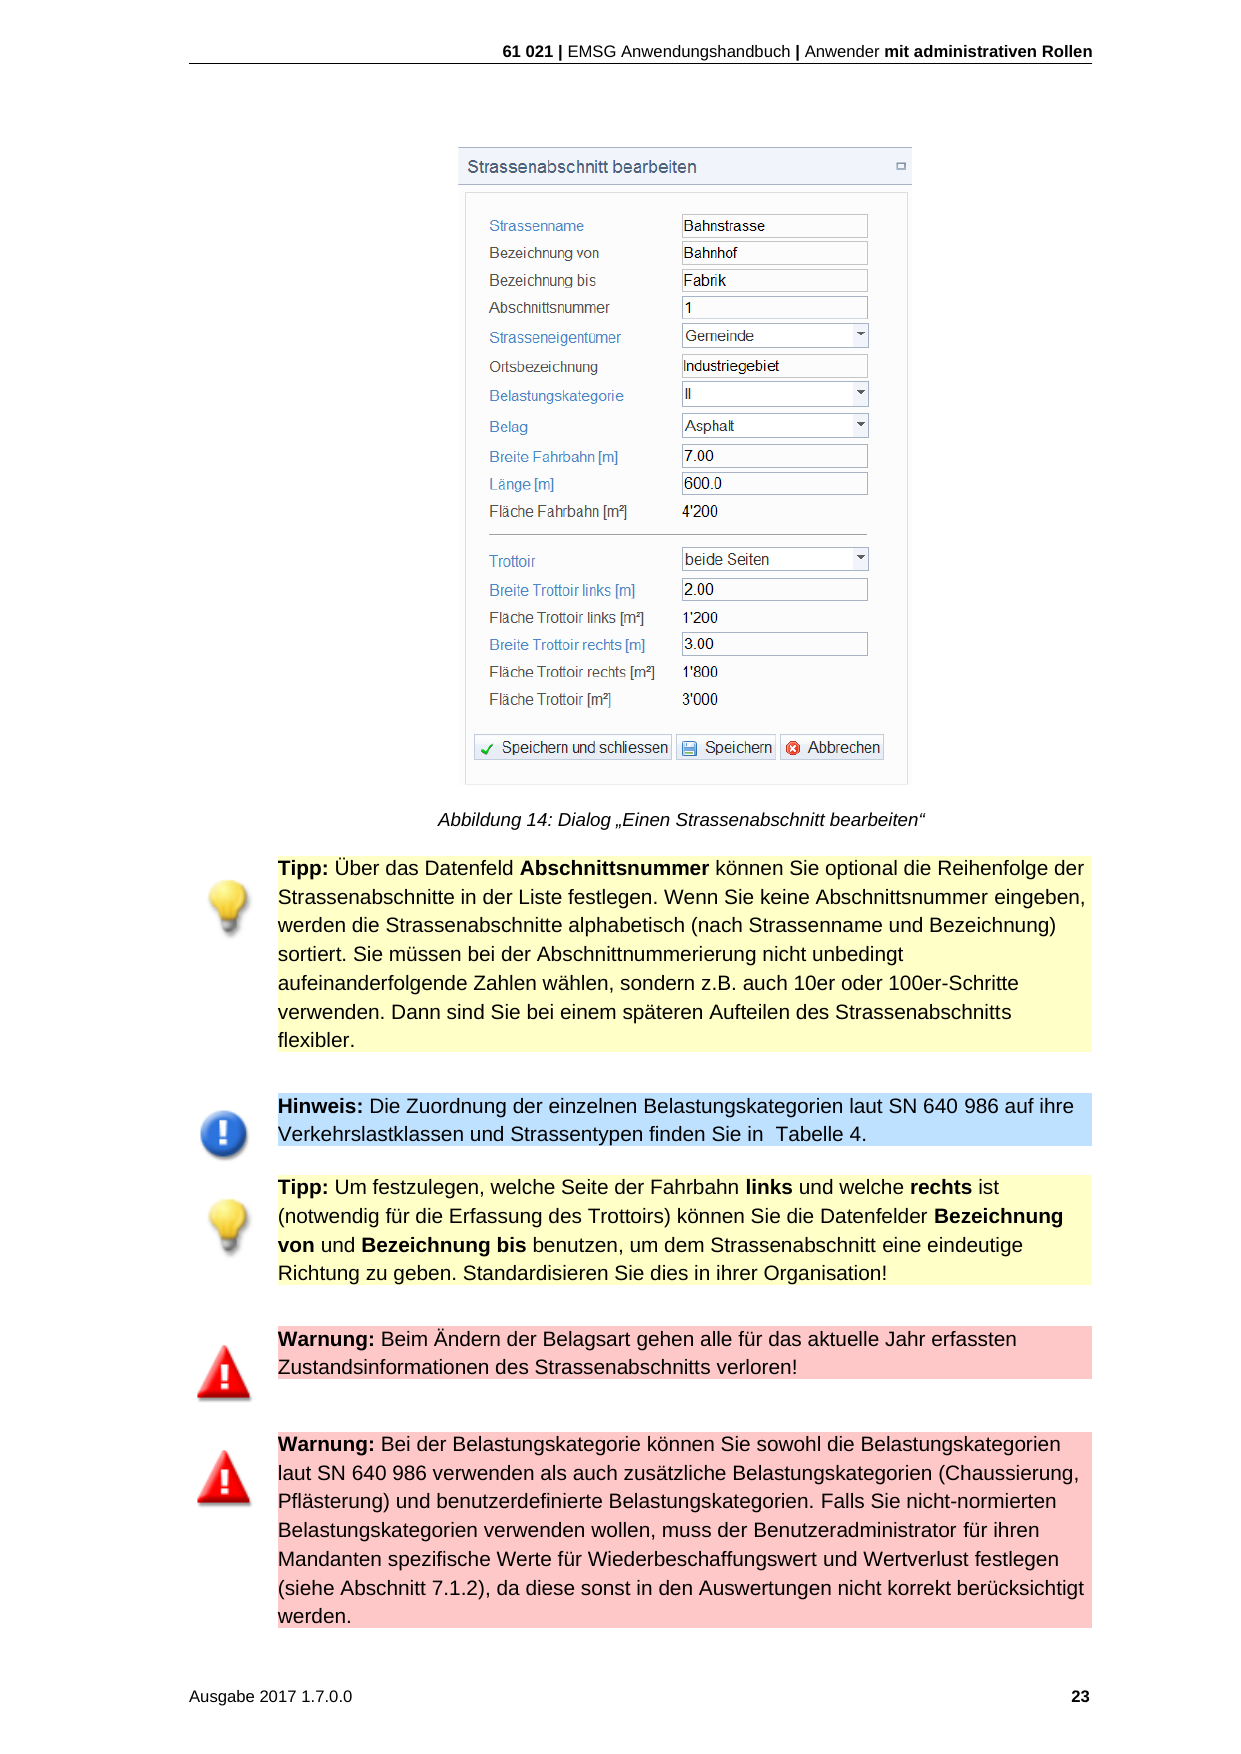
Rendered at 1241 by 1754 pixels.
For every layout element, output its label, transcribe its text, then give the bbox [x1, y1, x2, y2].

text Abbildung 14: Dialog „Einen Strassenabschnitt bearbeiten“ [272, 809, 1092, 831]
text Tipp: Über das Datenfeld Abschnittsnummer können Sie optional die Reihenfolge der Strassenabschnitte in der Liste festlegen. Wenn Sie keine Abschnittsnummer eingeben, werden die Strassenabschnitte alphabetisch (nach Strassenname und Bezeichnung) sortiert. Sie müssen bei der Abschnittnummerierung nicht unbedingt aufeinanderfolgende Zahlen wählen, sondern z.B. auch 10er oder 100er-Schritte verwenden. Dann sind Sie bei einem späteren Aufteilen des Strassenabschnitts flexibler. [278, 856, 1092, 1052]
picture [193, 1446, 259, 1514]
text Hinweis: Die Zuordnung der einzelnen Belastungskategorien laut SN 640 986 auf ihre Verkehrslastklassen und Strassentypen finden Sie in Tabelle 4. [278, 1093, 1092, 1146]
picture [193, 870, 267, 946]
text Warnung: Bei der Belastungskategorie können Sie sowohl die Belastungskategorien laut SN 640 986 verwenden als auch zusätzliche Belastungskategorien (Chaussierung, Pflästerung) und benutzerdefinierte Belastungskategorien. Falls Sie nicht-normierten Belastungskategorien verwenden wollen, muss der Benutzeradministrator für ihren Mandanten spezifische Werte für Wiederbeschaffungswert und Wertverlust festlegen (siehe Abschnitt 7.1.2), da diese sonst in den Auswertungen nicht korrekt berücksichtigt werden. [278, 1432, 1092, 1628]
picture [458, 147, 912, 785]
text Warnung: Beim Ändern der Belagsart gehen alle für das aktuelle Jahr erfassten Zustandsinformationen des Strassenabschnitts verloren! [278, 1326, 1092, 1379]
picture [193, 1341, 259, 1409]
text Tipp: Um festzulegen, welche Seite der Fahrbahn links und welche rechts ist (notwendig für die Erfassung des Trottoirs) können Sie die Datenfelder Bezeichnung von und Bezeichnung bis benutzen, um dem Strassenabschnitt eine eindeutige Richtung zu geben. Standardisieren Sie dies in ihrer Organisation! [278, 1175, 1092, 1285]
picture [193, 1190, 267, 1265]
picture [193, 1103, 259, 1171]
